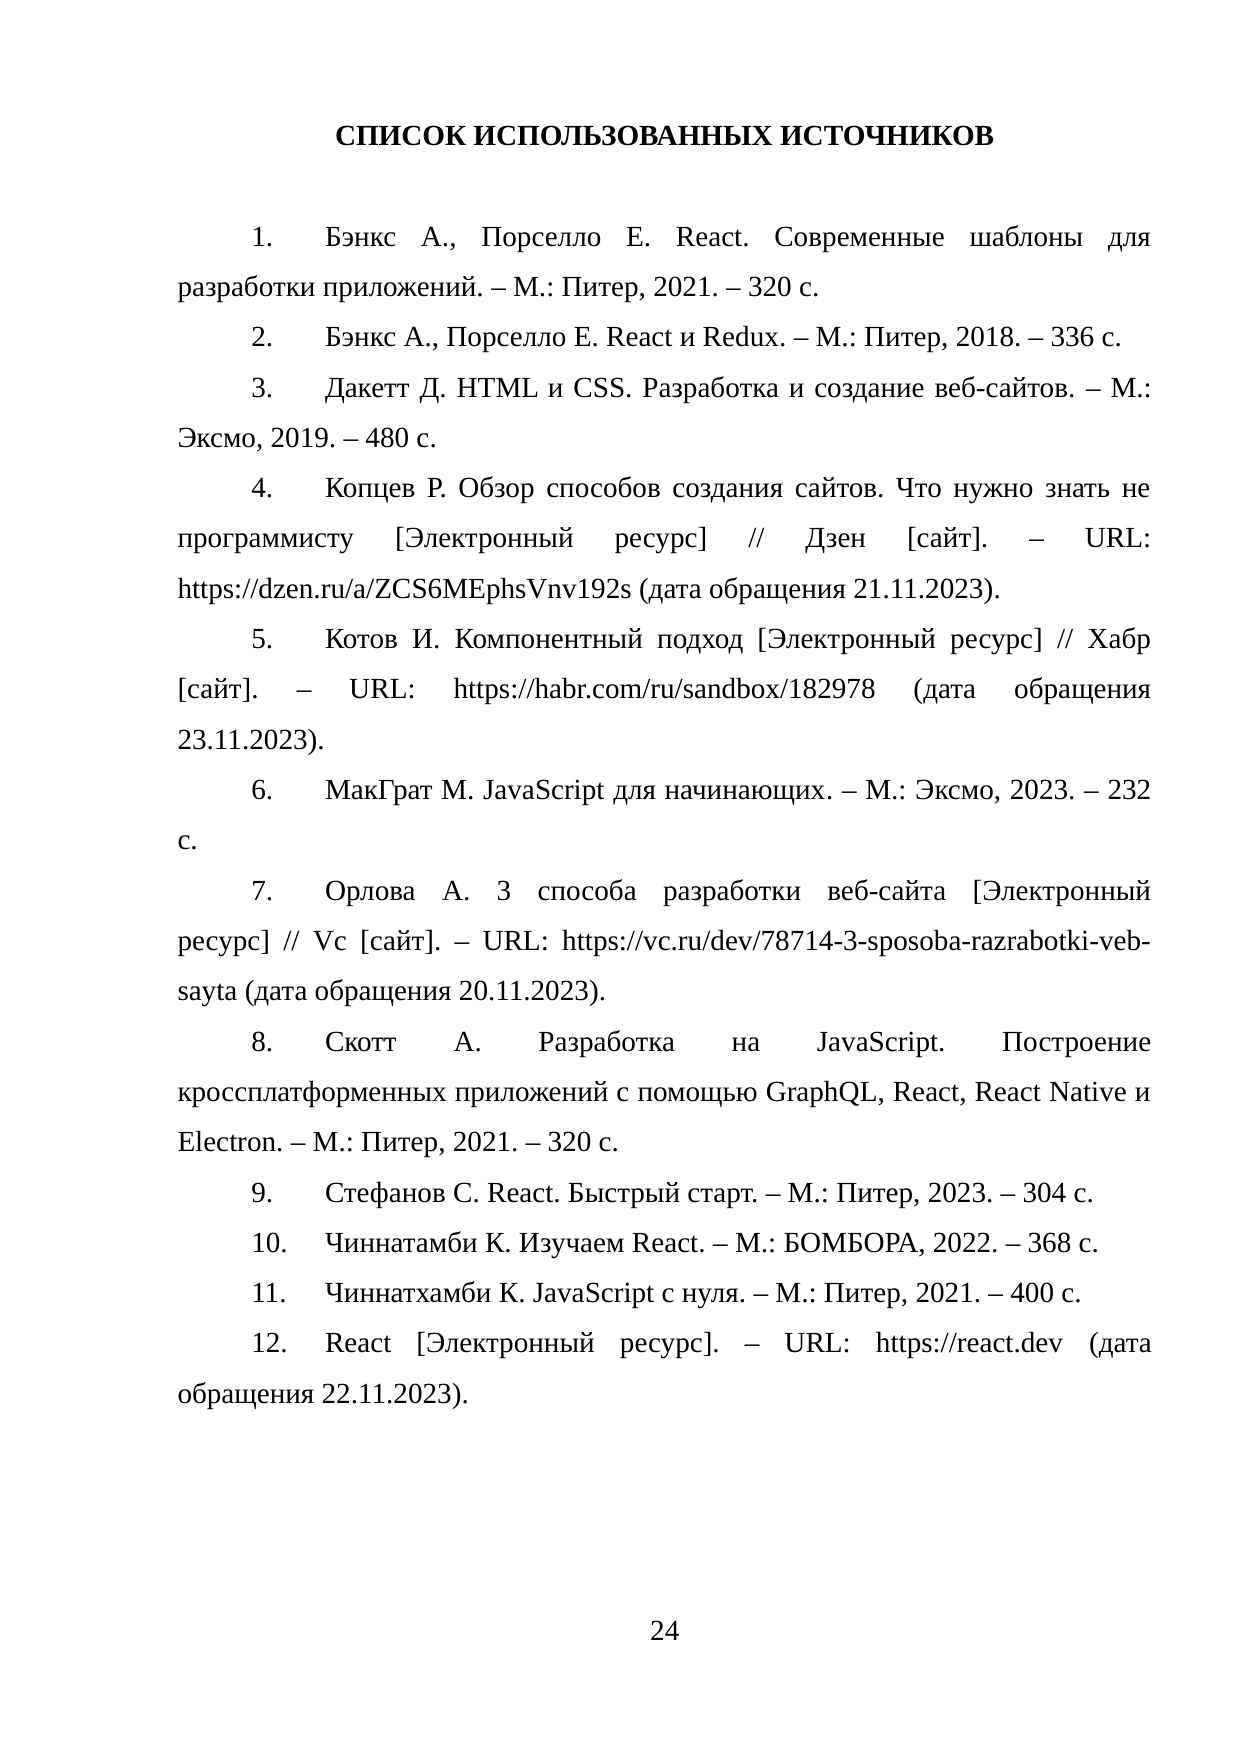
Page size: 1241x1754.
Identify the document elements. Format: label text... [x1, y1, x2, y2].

list Скотт А. Разработка на JavaScript. Построение кроссплатформенных приложений с помощью GraphQL, React, React Native и Electron. – М.: Питер, 2021. – 320 с. [177, 1024, 1152, 1158]
list Чиннатхамби К. JavaScript с нуля. – М.: Питер, 2021. – 400 с. [177, 1275, 1152, 1309]
list Копцев Р. Обзор способов создания сайтов. Что нужно знать не программисту [Электронный ресурс] // Дзен [сайт]. – URL: https://dzen.ru/a/ZCS6MEphsVnv192s (дата обращения 21.11.2023). [177, 470, 1152, 604]
list Дакетт Д. HTML и CSS. Разработка и создание веб-сайтов. – М.: Эксмо, 2019. – 480 с. [177, 370, 1152, 453]
list Чиннатамби К. Изучаем React. – М.: БОМБОРА, 2022. – 368 с. [177, 1225, 1152, 1258]
list Бэнкс А., Порселло Е. React и Redux. – М.: Питер, 2018. – 336 с. [177, 319, 1152, 353]
subtitle СПИСОК ИСПОЛЬЗОВАННЫХ ИСТОЧНИКОВ [177, 118, 1152, 152]
list React [Электронный ресурс]. – URL: https://react.dev (дата обращения 22.11.2023). [177, 1326, 1152, 1409]
list Орлова А. 3 способа разработки веб-сайта [Электронный ресурс] // Vc [сайт]. – URL: https://vc.ru/dev/78714-3-sposoba-razrabotki-veb-sayta (дата обращения 20.11.2023). [177, 873, 1152, 1007]
list Бэнкс А., Порселло Е. React. Современные шаблоны для разработки приложений. – М.: Питер, 2021. – 320 с. [177, 219, 1152, 303]
list Стефанов С. React. Быстрый старт. – М.: Питер, 2023. – 304 с. [177, 1175, 1152, 1208]
list МакГрат М. JavaScript для начинающих. – М.: Эксмо, 2023. – 232 с. [177, 772, 1152, 856]
list Котов И. Компонентный подход [Электронный ресурс] // Хабр [сайт]. – URL: https://habr.com/ru/sandbox/182978 (дата обращения 23.11.2023). [177, 621, 1152, 755]
